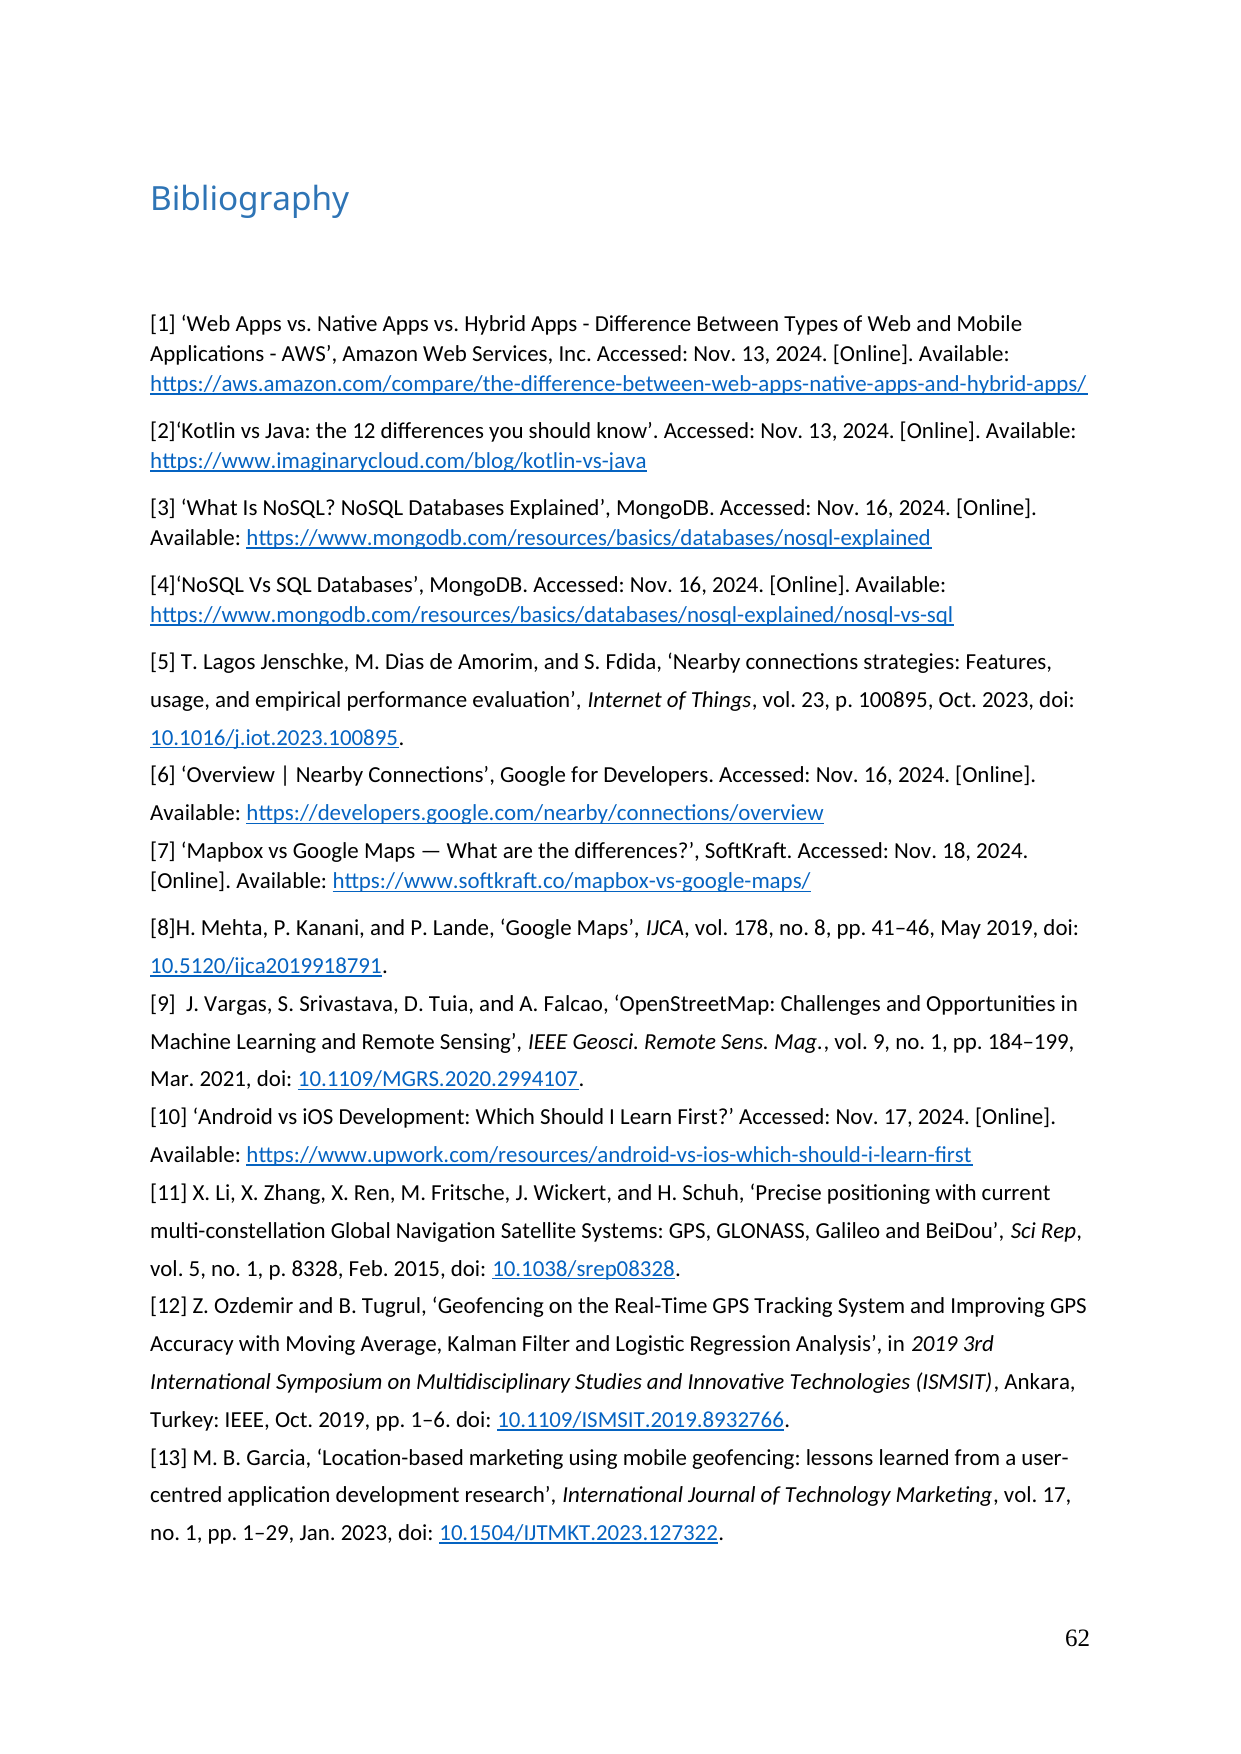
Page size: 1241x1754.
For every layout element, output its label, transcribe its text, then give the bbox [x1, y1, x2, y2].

text [12] Z. Ozdemir and B. Tugrul, ‘Geofencing on the Real-Time GPS Tracking System and Improving GPS Accuracy with Moving Average, Kalman Filter and Logistic Regression Analysis’, in 2019 3rd International Symposium on Multidisciplinary Studies and Innovative Technologies (ISMSIT), Ankara, Turkey: IEEE, Oct. 2019, pp. 1–6. doi: 10.1109/ISMSIT.2019.8932766. [150, 1291, 1090, 1433]
subtitle Bibliography [150, 175, 1090, 220]
text [1] ‘Web Apps vs. Native Apps vs. Hybrid Apps - Difference Between Types of Web and Mobile Applications - AWS’, Amazon Web Services, Inc. Accessed: Nov. 13, 2024. [Online]. Available: https://aws.amazon.com/compare/the-difference-between-web-apps-native-apps-and-hybrid-apps/ [150, 309, 1090, 397]
text [9] J. Vargas, S. Srivastava, D. Tuia, and A. Falcao, ‘OpenStreetMap: Challenges and Opportunities in Machine Learning and Remote Sensing’, IEEE Geosci. Remote Sens. Mag., vol. 9, no. 1, pp. 184–199, Mar. 2021, doi: 10.1109/MGRS.2020.2994107. [150, 989, 1090, 1093]
text [4]‘NoSQL Vs SQL Databases’, MongoDB. Accessed: Nov. 16, 2024. [Online]. Available: https://www.mongodb.com/resources/basics/databases/nosql-explained/nosql-vs-sql [150, 570, 1090, 628]
text [5] T. Lagos Jenschke, M. Dias de Amorim, and S. Fdida, ‘Nearby connections strategies: Features, usage, and empirical performance evaluation’, Internet of Things, vol. 23, p. 100895, Oct. 2023, doi: 10.1016/j.iot.2023.100895. [150, 647, 1090, 751]
text [13] M. B. Garcia, ‘Location-based marketing using mobile geofencing: lessons learned from a user-centred application development research’, International Journal of Technology Marketing, vol. 17, no. 1, pp. 1–29, Jan. 2023, doi: 10.1504/IJTMKT.2023.127322. [150, 1443, 1090, 1546]
text [8]H. Mehta, P. Kanani, and P. Lande, ‘Google Maps’, IJCA, vol. 178, no. 8, pp. 41–46, May 2019, doi: 10.5120/ijca2019918791. [150, 913, 1090, 979]
text [10] ‘Android vs iOS Development: Which Should I Learn First?’ Accessed: Nov. 17, 2024. [Online]. Available: https://www.upwork.com/resources/android-vs-ios-which-should-i-learn-first [150, 1102, 1090, 1168]
text [6] ‘Overview | Nearby Connections’, Google for Developers. Accessed: Nov. 16, 2024. [Online]. Available: https://developers.google.com/nearby/connections/overview [150, 761, 1090, 826]
text [2]‘Kotlin vs Java: the 12 differences you should know’. Accessed: Nov. 13, 2024. [Online]. Available: https://www.imaginarycloud.com/blog/kotlin-vs-java [150, 416, 1090, 474]
text [11] X. Li, X. Zhang, X. Ren, M. Fritsche, J. Wickert, and H. Schuh, ‘Precise positioning with current multi-constellation Global Navigation Satellite Systems: GPS, GLONASS, Galileo and BeiDou’, Sci Rep, vol. 5, no. 1, p. 8328, Feb. 2015, doi: 10.1038/srep08328. [150, 1178, 1090, 1282]
text [3] ‘What Is NoSQL? NoSQL Databases Explained’, MongoDB. Accessed: Nov. 16, 2024. [Online]. Available: https://www.mongodb.com/resources/basics/databases/nosql-explained [150, 493, 1090, 551]
text [7] ‘Mapbox vs Google Maps — What are the differences?’, SoftKraft. Accessed: Nov. 18, 2024. [Online]. Available: https://www.softkraft.co/mapbox-vs-google-maps/ [150, 836, 1090, 894]
